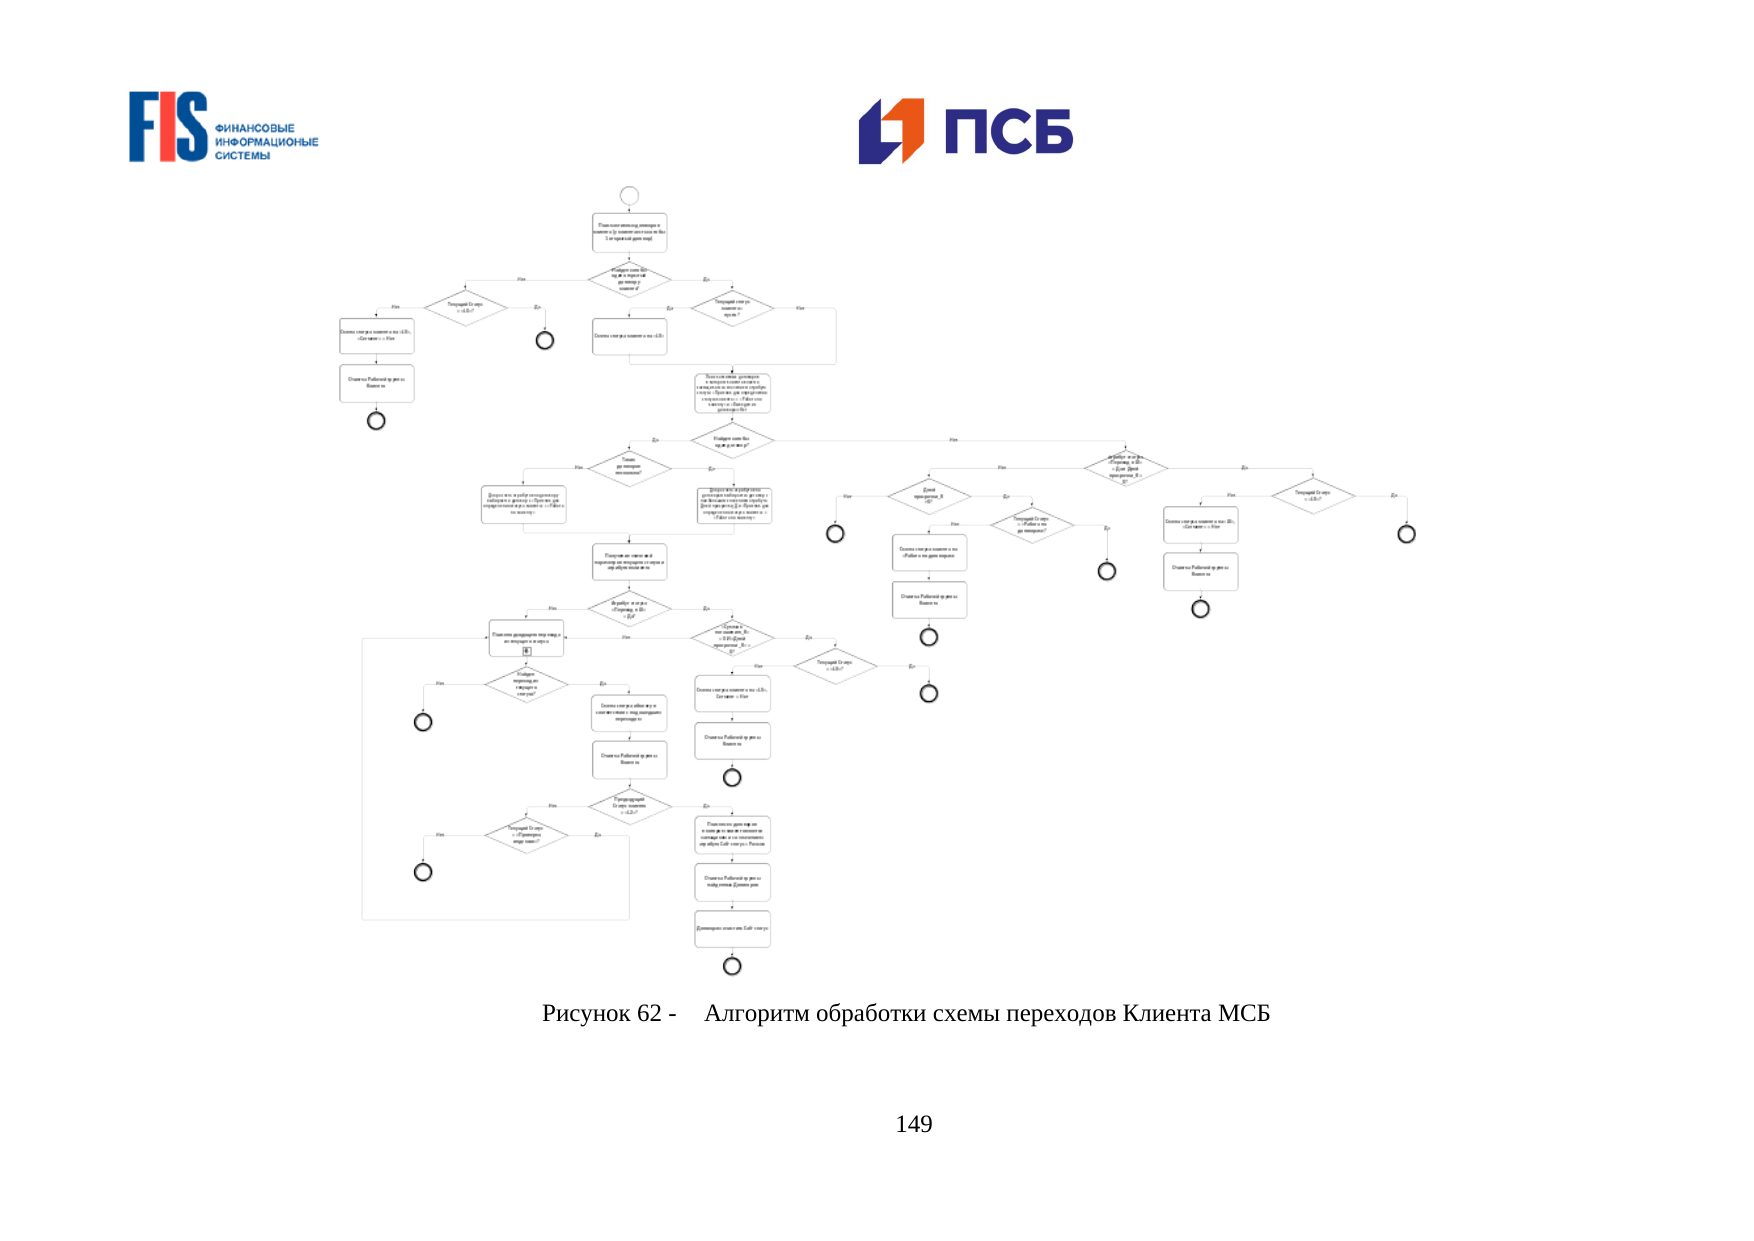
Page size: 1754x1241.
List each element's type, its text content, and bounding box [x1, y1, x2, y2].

picture [118, 73, 324, 172]
subtitle Алгоритм обработки схемы переходов Клиента МСБ [177, 998, 1636, 1026]
picture [850, 91, 1082, 172]
